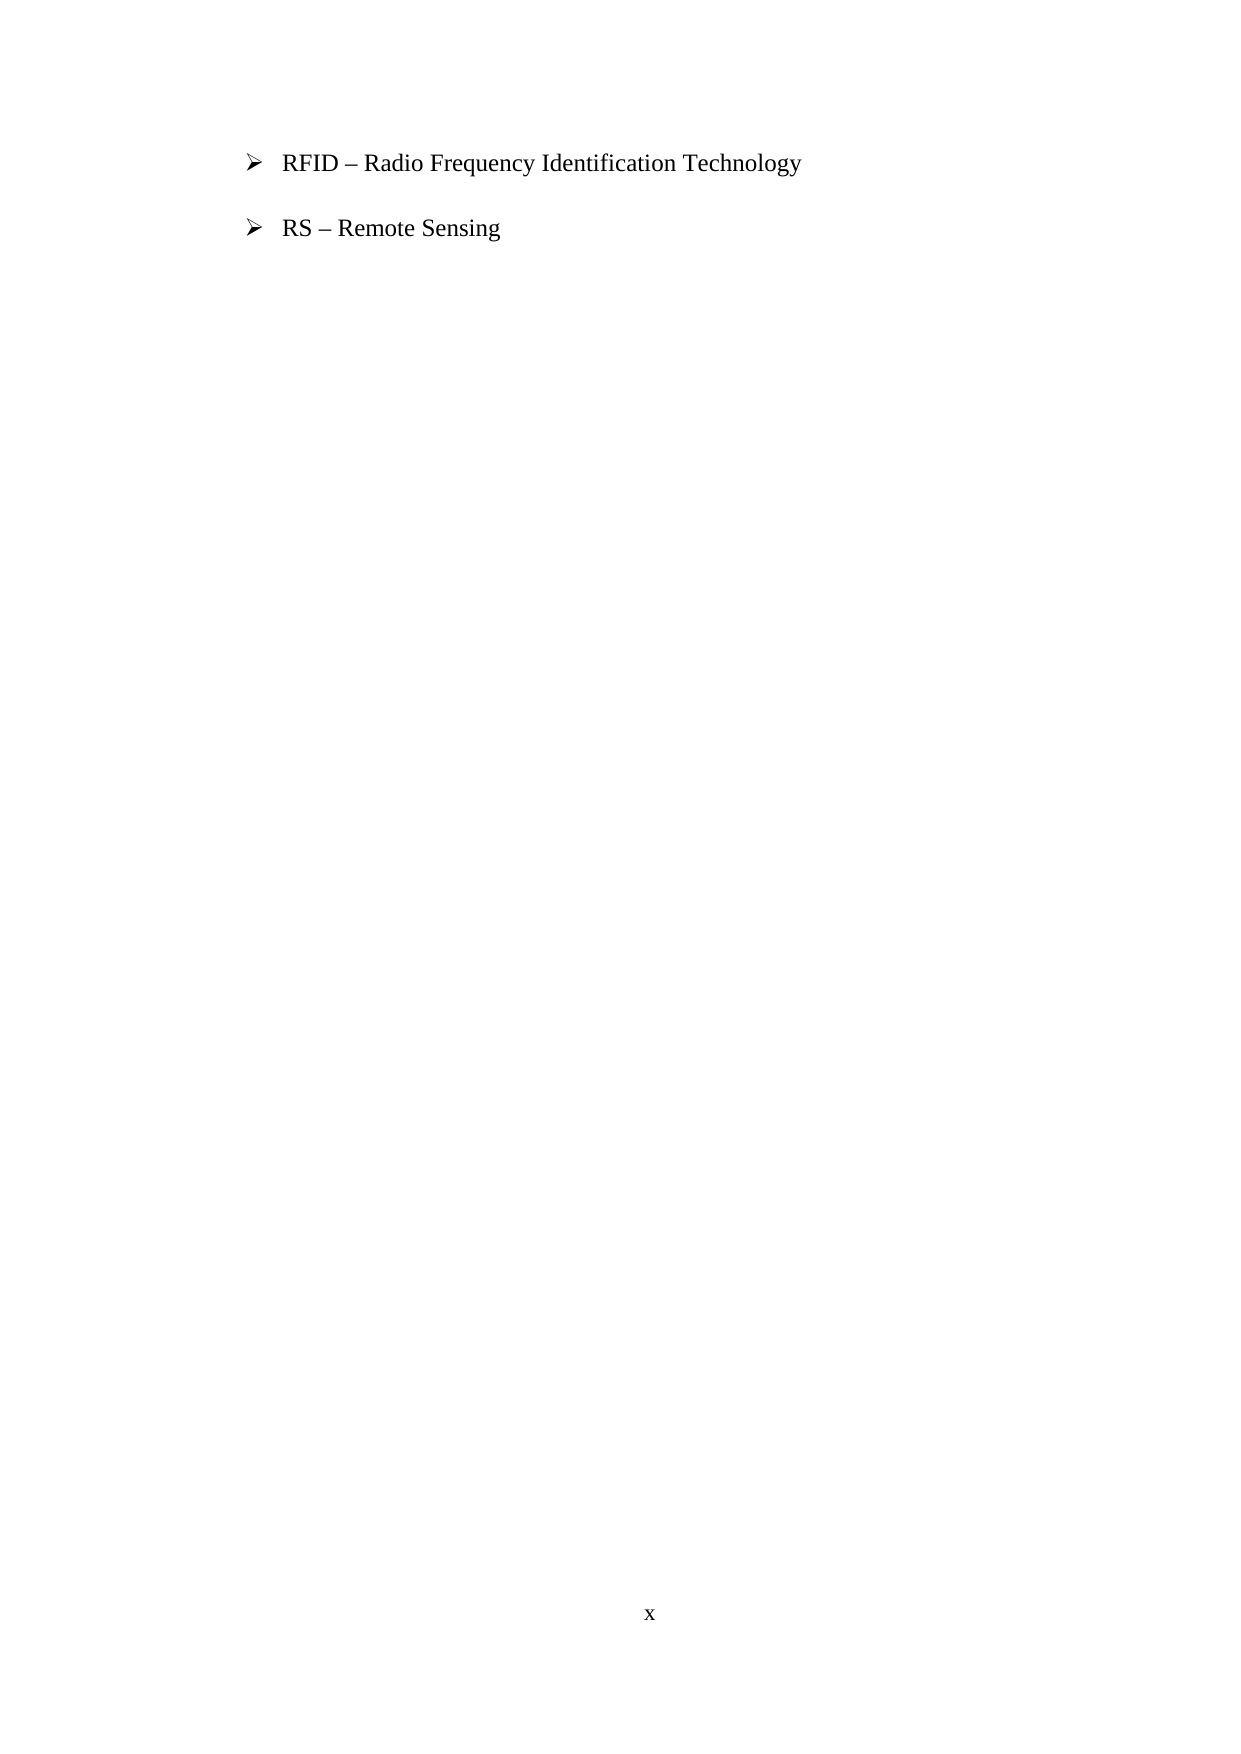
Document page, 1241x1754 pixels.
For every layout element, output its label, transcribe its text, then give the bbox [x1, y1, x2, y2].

subtitle RS – Remote Sensing [244, 213, 1077, 242]
subtitle RFID – Radio Frequency Identification Technology [244, 148, 1077, 176]
